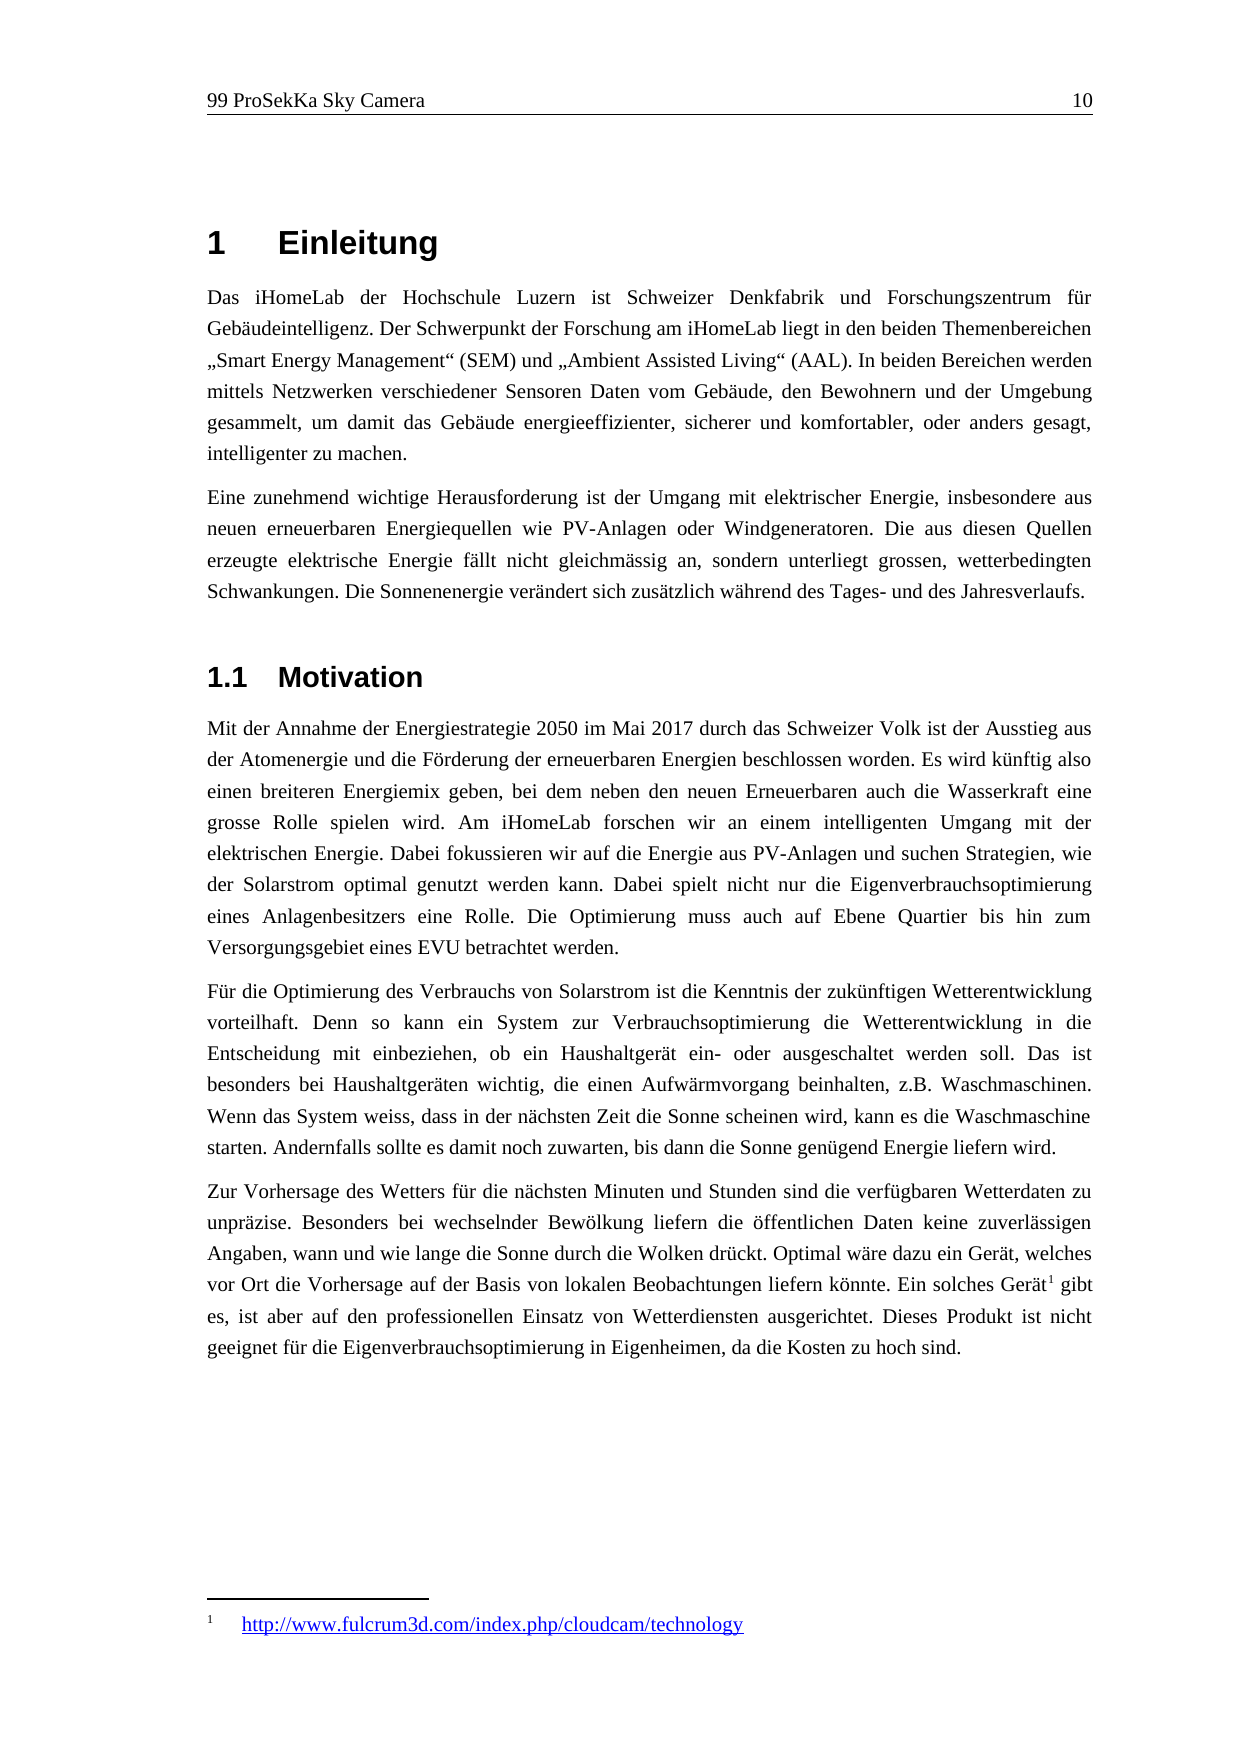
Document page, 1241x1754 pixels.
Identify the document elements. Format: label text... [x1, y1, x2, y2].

text Zur Vorhersage des Wetters für die nächsten Minuten und Stunden sind die verfügbaren Wetterdaten zu unpräzise. Besonders bei wechselnder Bewölkung liefern die öffentlichen Daten keine zuverlässigen Angaben, wann und wie lange die Sonne durch die Wolken drückt. Optimal wäre dazu ein Gerät, welches vor Ort die Vorhersage auf der Basis von lokalen Beobachtungen liefern könnte. Ein solches Gerät gibt es, ist aber auf den professionellen Einsatz von Wetterdiensten ausgerichtet. Dieses Produkt ist nicht geeignet für die Eigenverbrauchsoptimierung in Eigenheimen, da die Kosten zu hoch sind. [207, 1179, 1093, 1359]
text Das iHomeLab der Hochschule Luzern ist Schweizer Denkfabrik und Forschungszentrum für Gebäudeintelligenz. Der Schwerpunkt der Forschung am iHomeLab liegt in den beiden Themenbereichen „Smart Energy Management“ (SEM) und „Ambient Assisted Living“ (AAL). In beiden Bereichen werden mittels Netzwerken verschiedener Sensoren Daten vom Gebäude, den Bewohnern und der Umgebung gesammelt, um damit das Gebäude energieeffizienter, sicherer und komfortabler, oder anders gesagt, intelligenter zu machen. [207, 285, 1093, 465]
text Für die Optimierung des Verbrauchs von Solarstrom ist die Kenntnis der zukünftigen Wetterentwicklung vorteilhaft. Denn so kann ein System zur Verbrauchsoptimierung die Wetterentwicklung in die Entscheidung mit einbeziehen, ob ein Haushaltgerät ein- oder ausgeschaltet werden soll. Das ist besonders bei Haushaltgeräten wichtig, die einen Aufwärmvorgang beinhalten, z.B. Waschmaschinen. Wenn das System weiss, dass in der nächsten Zeit die Sonne scheinen wird, kann es die Waschmaschine starten. Andernfalls sollte es damit noch zuwarten, bis dann die Sonne genügend Energie liefern wird. [207, 979, 1093, 1159]
text Mit der Annahme der Energiestrategie 2050 im Mai 2017 durch das Schweizer Volk ist der Ausstieg aus der Atomenergie und die Förderung der erneuerbaren Energien beschlossen worden. Es wird künftig also einen breiteren Energiemix geben, bei dem neben den neuen Erneuerbaren auch die Wasserkraft eine grosse Rolle spielen wird. Am iHomeLab forschen wir an einem intelligenten Umgang mit der elektrischen Energie. Dabei fokussieren wir auf die Energie aus PV-Anlagen und suchen Strategien, wie der Solarstrom optimal genutzt werden kann. Dabei spielt nicht nur die Eigenverbrauchsoptimierung eines Anlagenbesitzers eine Rolle. Die Optimierung muss auch auf Ebene Quartier bis hin zum Versorgungsgebiet eines EVU betrachtet werden. [207, 716, 1093, 959]
text Eine zunehmend wichtige Herausforderung ist der Umgang mit elektrischer Energie, insbesondere aus neuen erneuerbaren Energiequellen wie PV-Anlagen oder Windgeneratoren. Die aus diesen Quellen erzeugte elektrische Energie fällt nicht gleichmässig an, sondern unterliegt grossen, wetterbedingten Schwankungen. Die Sonnenenergie verändert sich zusätzlich während des Tages- und des Jahresverlaufs. [207, 485, 1093, 603]
subtitle Einleitung [207, 223, 1093, 261]
subtitle Motivation [207, 660, 1093, 694]
